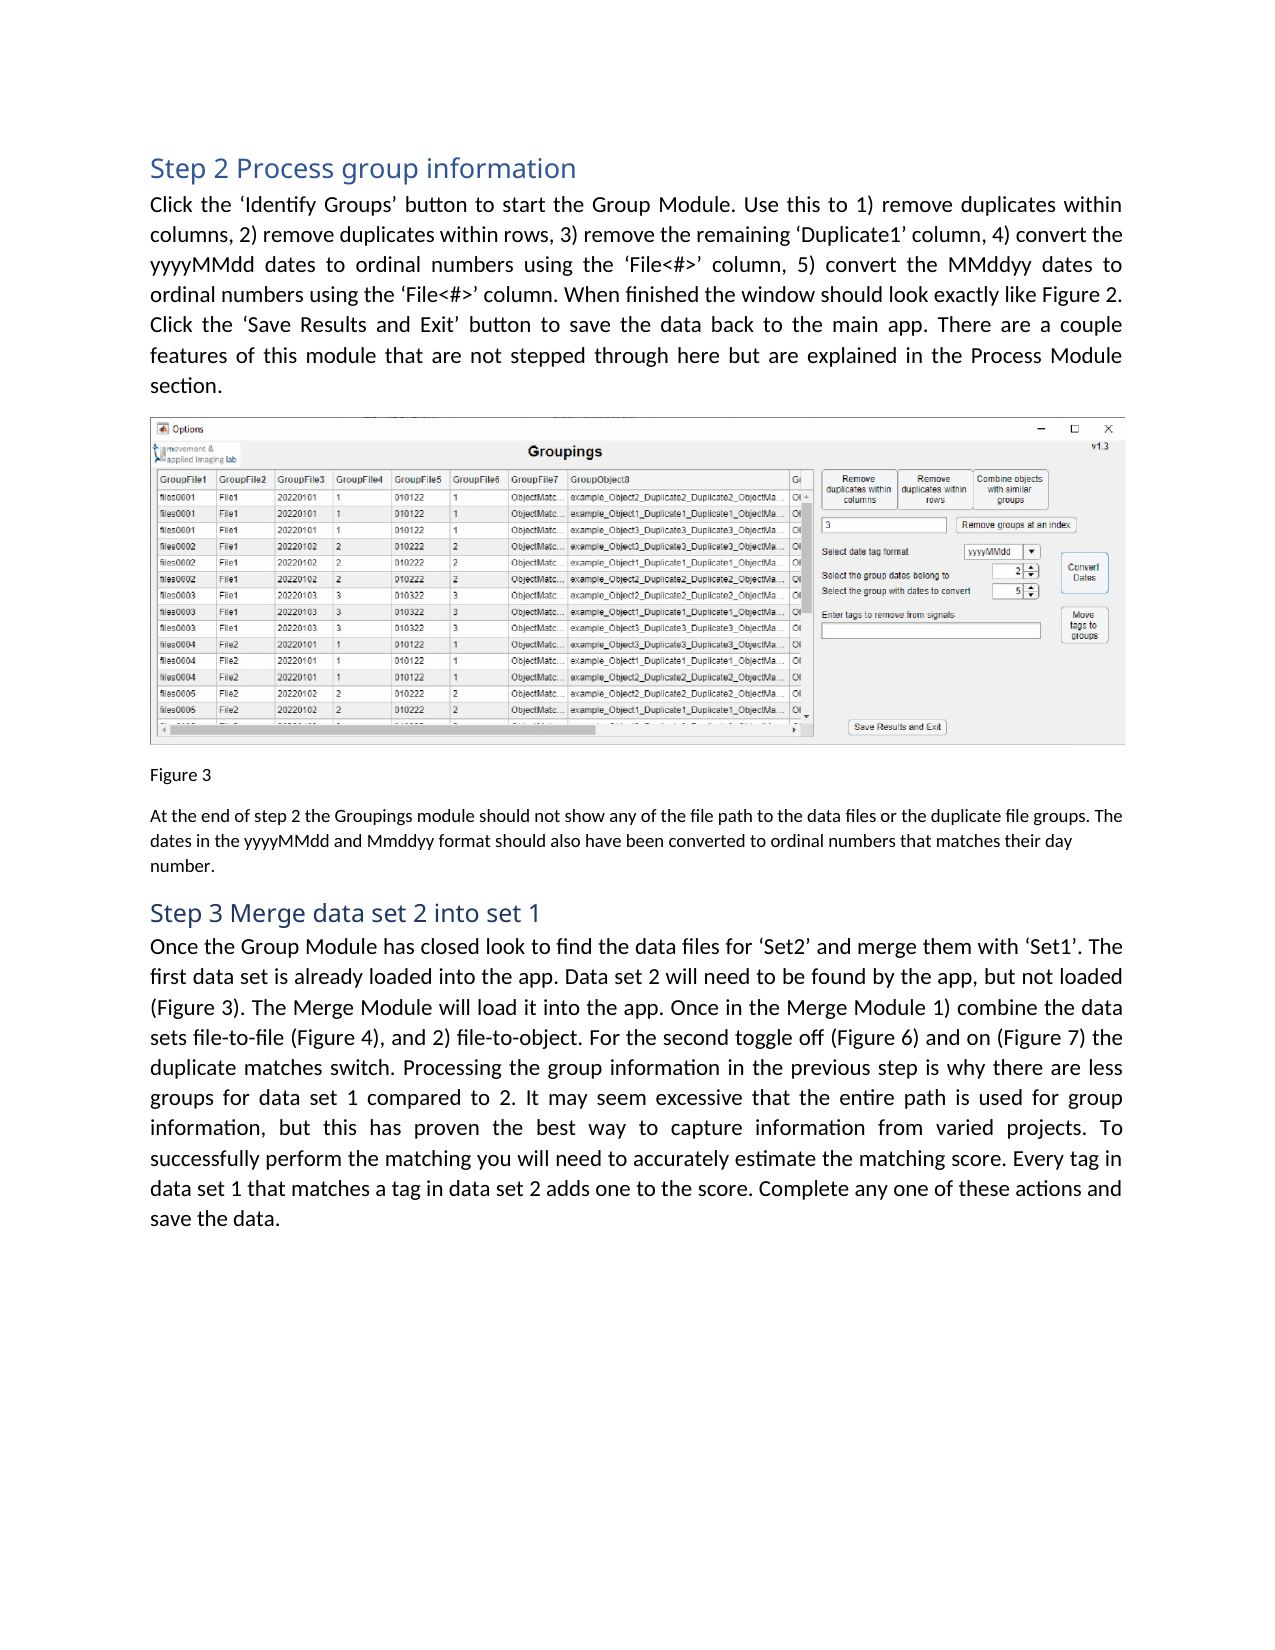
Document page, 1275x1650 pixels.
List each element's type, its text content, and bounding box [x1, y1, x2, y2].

text Click the ‘Identify Groups’ button to start the Group Module. Use this to 1) remove duplicates within columns, 2) remove duplicates within rows, 3) remove the remaining ‘Duplicate1’ column, 4) convert the yyyyMMdd dates to ordinal numbers using the ‘File<#>’ column, 5) convert the MMddyy dates to ordinal numbers using the ‘File<#>’ column. When finished the window should look exactly like Figure 2. Click the ‘Save Results and Exit’ button to save the data back to the main app. There are a couple features of this module that are not stepped through here but are explained in the Process Module section. [150, 190, 1125, 399]
text Once the Group Module has closed look to find the data files for ‘Set2’ and merge them with ‘Set1’. The first data set is already loaded into the app. Data set 2 will need to be found by the app, but not loaded (Figure 3). The Merge Module will load it into the app. Once in the Merge Module 1) combine the data sets file-to-file (Figure 4), and 2) file-to-object. For the second toggle off (Figure 6) and on (Figure 7) the duplicate matches switch. Processing the group information in the previous step is why there are less groups for data set 1 compared to 2. It may seem excessive that the entire path is used for group information, but this has proven the best way to capture information from varied projects. To successfully perform the matching you will need to accurately estimate the matching score. Every tag in data set 1 that matches a tag in data set 2 adds one to the score. Complete any one of these actions and save the data. [150, 932, 1125, 1232]
subtitle Step 3 Merge data set 2 into set 1 [150, 895, 1125, 929]
subtitle Step 2 Process group information [150, 150, 1125, 187]
picture [150, 417, 1125, 745]
text Figure 3 [150, 763, 1125, 786]
text At the end of step 2 the Groupings module should not show any of the file path to the data files or the duplicate file groups. The dates in the yyyyMMdd and Mmddyy format should also have been converted to ordinal numbers that matches their day number. [150, 805, 1125, 877]
